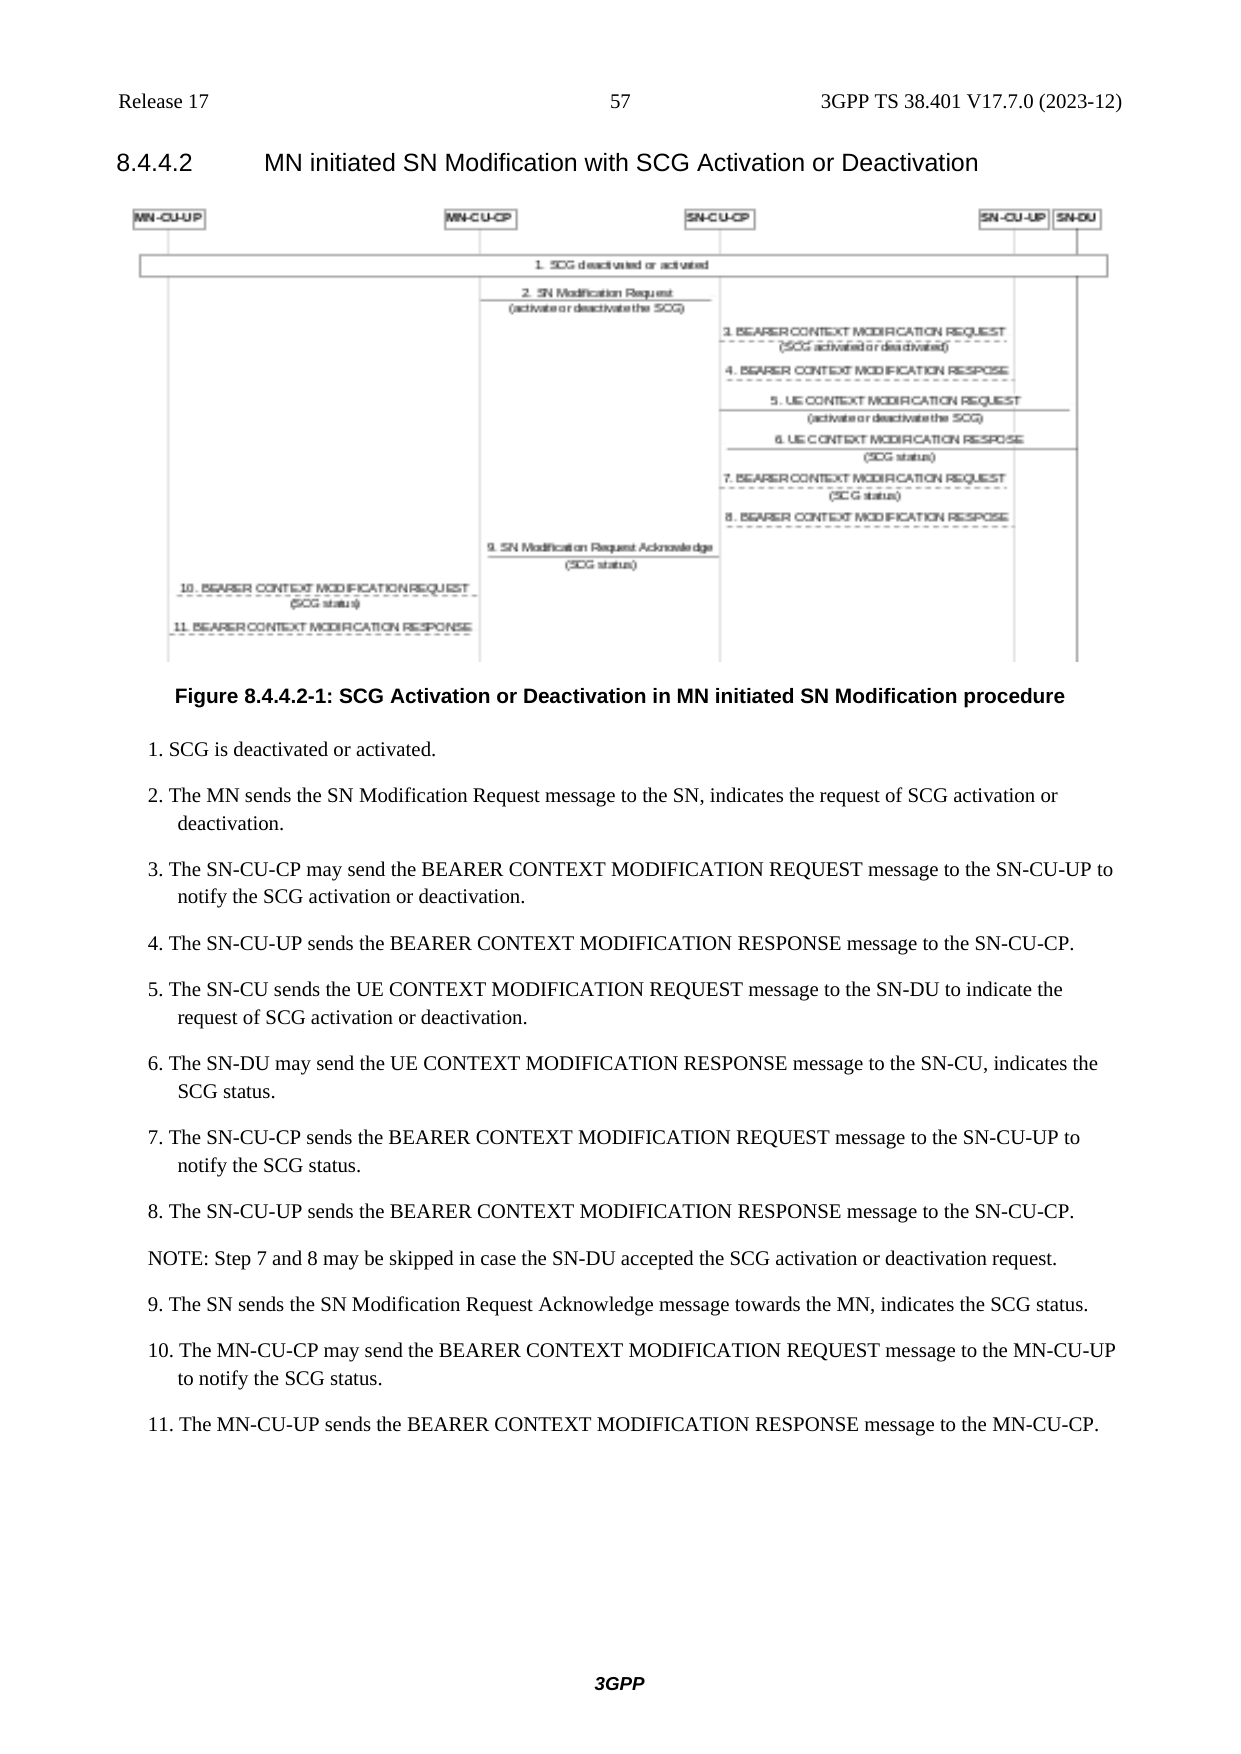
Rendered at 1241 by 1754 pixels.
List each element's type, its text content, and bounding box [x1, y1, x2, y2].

text Figure 8.4.4.2-1: SCG Activation or Deactivation in MN initiated SN Modification procedure [118, 684, 1122, 708]
text 6. The SN-DU may send the UE CONTEXT MODIFICATION RESPONSE message to the SN-CU, indicates the SCG status. [148, 1051, 1122, 1103]
text 8. The SN-CU-UP sends the BEARER CONTEXT MODIFICATION RESPONSE message to the SN-CU-CP. [148, 1199, 1122, 1223]
text 1. SCG is deactivated or activated. [148, 737, 1122, 761]
text 7. The SN-CU-CP sends the BEARER CONTEXT MODIFICATION REQUEST message to the SN-CU-UP to notify the SCG status. [148, 1125, 1122, 1177]
text NOTE: Step 7 and 8 may be skipped in case the SN-DU accepted the SCG activation or deactivation request. [148, 1245, 1122, 1269]
text 2. The MN sends the SN Modification Request message to the SN, indicates the request of SCG activation or deactivation. [148, 783, 1122, 834]
subtitle 8.4.4.2 MN initiated SN Modification with SCG Activation or Deactivation [116, 147, 1122, 176]
text 3. The SN-CU-CP may send the BEARER CONTEXT MODIFICATION REQUEST message to the SN-CU-UP to notify the SCG activation or deactivation. [148, 857, 1122, 908]
text 4. The SN-CU-UP sends the BEARER CONTEXT MODIFICATION RESPONSE message to the SN-CU-CP. [148, 931, 1122, 955]
text 11. The MN-CU-UP sends the BEARER CONTEXT MODIFICATION RESPONSE message to the MN-CU-CP. [148, 1412, 1122, 1436]
text 10. The MN-CU-CP may send the BEARER CONTEXT MODIFICATION REQUEST message to the MN-CU-UP to notify the SCG status. [148, 1338, 1122, 1390]
text 9. The SN sends the SN Modification Request Acknowledge message towards the MN, indicates the SCG status. [148, 1292, 1122, 1316]
text 5. The SN-CU sends the UE CONTEXT MODIFICATION REQUEST message to the SN-DU to indicate the request of SCG activation or deactivation. [148, 977, 1122, 1029]
